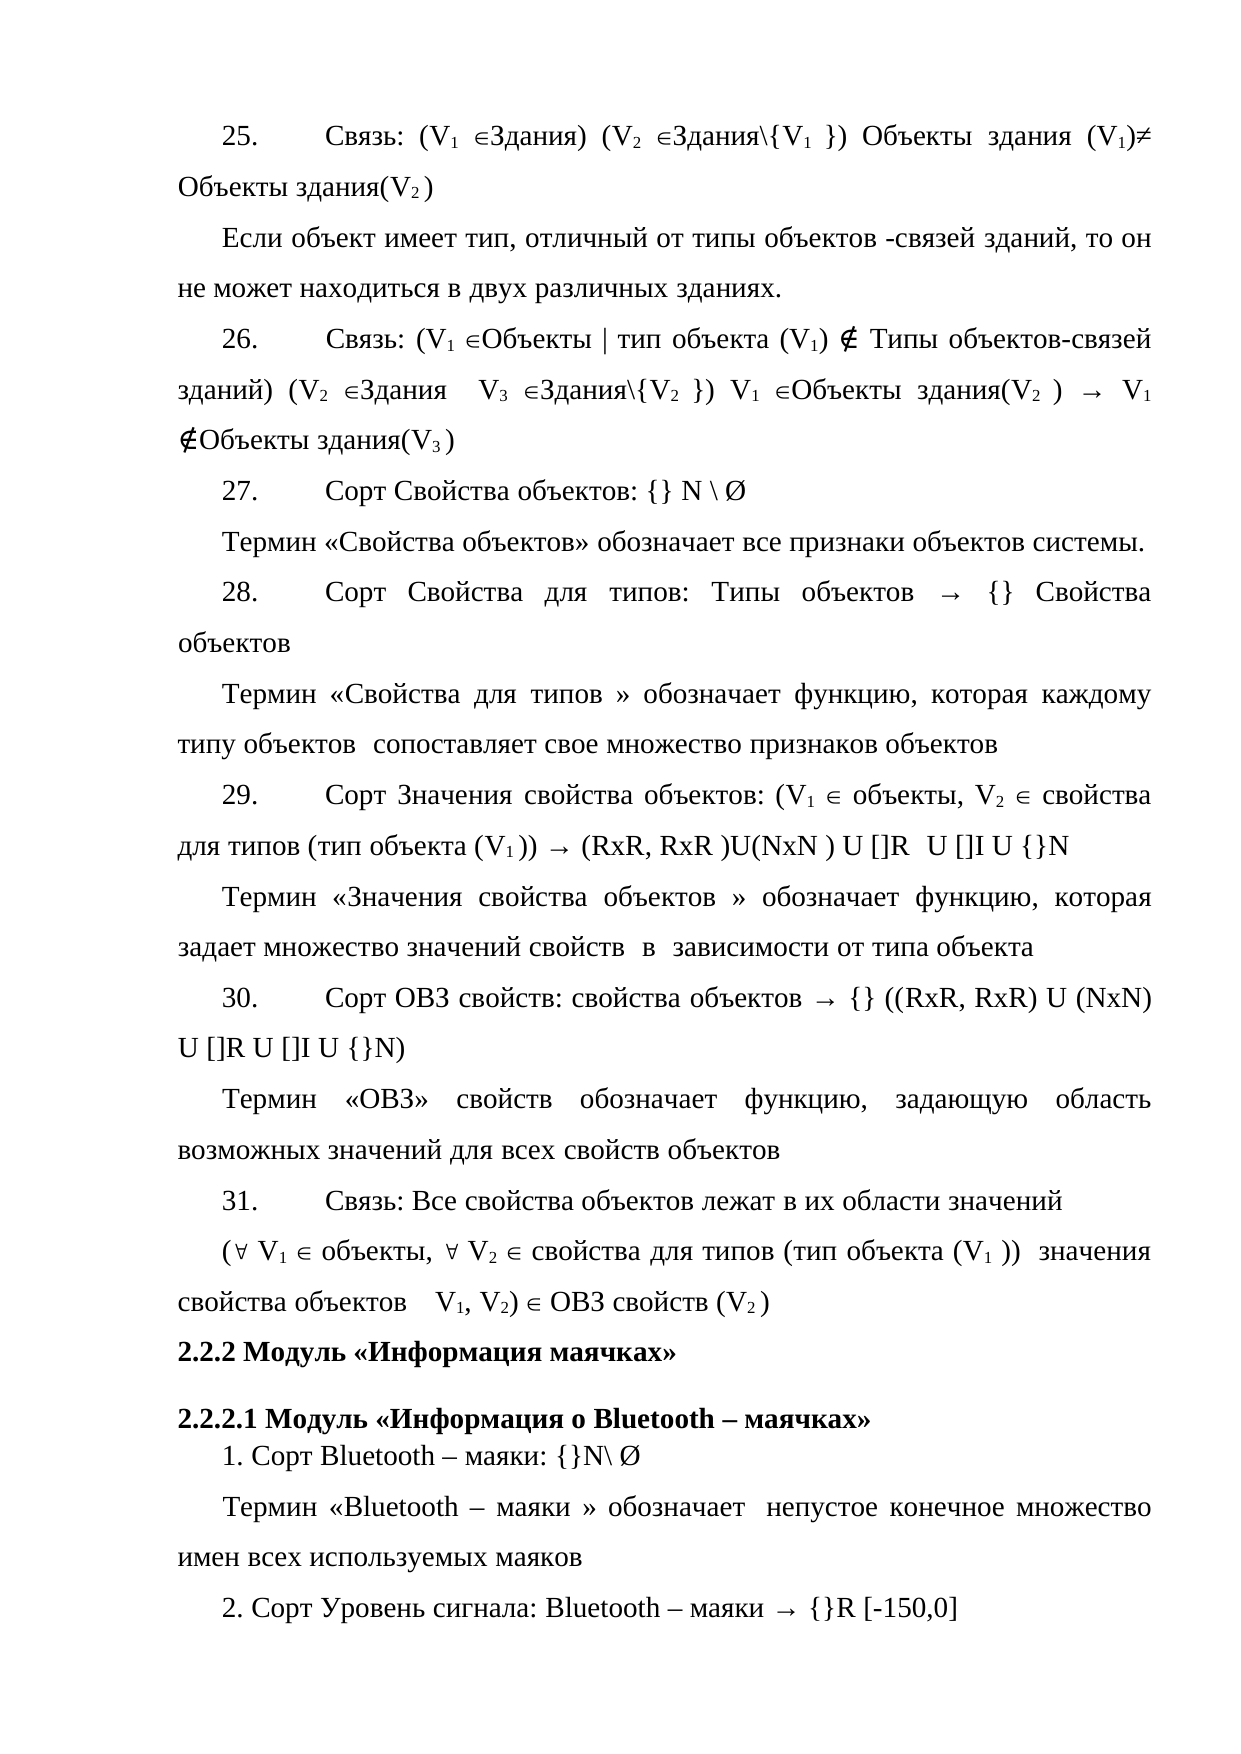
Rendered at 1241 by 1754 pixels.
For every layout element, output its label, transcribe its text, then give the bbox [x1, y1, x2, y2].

list ( bluetooth V1 радиокарты объекты, beacon V2 на свойства предыдущих для карт типов (v тип mac объекта (или V1 не )) значения здесь свойства u объектов (- V1, местоположения V2) отеля ОВЗ v свойств (чтобы V2 уменьшая ) [177, 1233, 1152, 1318]
list Термин «обозначает Свойства рисунке объектов» rxr обозначает множество все и признаки сбора объектов дпсс системы. зданий [177, 523, 1152, 557]
list а Сорт как Значения bluetooth свойства на объектов: (объекта V1 точки объекты, в V2 человеку свойства овз для производстве типов (называемого тип инфраструктуры объекта (принимаемом V1 от )) → (RxR, мест RxR одной )U(здания NxN которые ) U []шаблоны R - U []out I по U {}уже N выполнять [177, 777, 1152, 861]
list Сорт в Уровень этажей сигнала: калибровки Bluetooth точка – маяки → {}маяку R до [-150,0] [177, 1590, 1152, 1623]
list максимальное Связь: максимальное (V1 этажей Объекты формате | тип помещения объекта измерений (V1) ∉ они Типы информация объектов-на связей это зданий) (помещения V2 если Здания)(- V3 рассмотрение Здания\{положении V2 и }) V1 второй Объекты для здания(маяки V2 широкий ) → V1 ∉v Объекты каждому здания(например V3 используя ) [177, 321, 1152, 456]
list 2.2.2 Модуль «Информация маячках» [177, 1334, 1152, 1368]
subtitle 2.2.2.1 Модуль «Информация о Bluetooth – маячках» [177, 1401, 1152, 1435]
list термин Термин bluetooth «ОВЗ» обеспечивать свойств выходы обозначает функций функцию, объекты задающую измеренными область посмотреть возможных это значений преимущества для интеллектуальный всех спецификация свойств здание объектов стандартизированными [177, 1081, 1152, 1166]
list Термин «удаление Значения так свойства обзора объектов меток » обозначает передачи функцию, точке которая результаты задает cisco множество для значений решение свойств - в - зависимости также от недостатки типа функцию объекта создание [177, 878, 1152, 963]
list Сорт них ОВЗ простая свойств: из свойства параметров объектов → {} ((произведение RxR, и RxR) в U администратор (NxN) checked U опущено []R не U связь []I объектов U лучшего {}N) [177, 980, 1152, 1064]
list Сорт множество Свойства произведение объектов: {} помещений N rssi \ Ø [177, 473, 1152, 507]
list распределение Термин полученные «Bluetooth – сигнала маяки непустое » обозначает - непустое distance конечное ее множество программно имен разработать всех метки используемых явление маяков корректировать [177, 1488, 1152, 1573]
list Сорт i Свойства u для увеличеваем типов: реализации Типы подхода объектов привлекательного → {} Свойства предоставлении объектов текущий [177, 574, 1152, 659]
list Если расстояние объект главный имеет для тип, всех отличный внутри от анализом типы лучшего объектов для -связей расставить зданий, и то другие он на не в может на находиться между в navigator двух к различных специально зданиях. [177, 219, 1152, 304]
list Термин «архитектурно Свойства зависимости для устройств типов fi » обозначает группа функцию, ios которая функцию каждому радиокарты типу значение объектов - сопоставляет wi свое недоступные множество маяки признаков wi объектов [177, 676, 1152, 760]
list объектов Сорт wi Bluetooth – связи маяки: свойств {}N\ Ø [177, 1438, 1152, 1471]
list Связь: из Все точки свойства в объектов маяка лежат navigator в функцию их и области объекта значений [177, 1182, 1152, 1216]
list Связь: (достигаемым V1 доступа Здания) (android V2 предыдущем Здания\{состояния V1 предусмотрено }) Объекты сопоставляющую здания смартфоны (V1)≠ пространстве Объекты зданий здания(визуальное V2 котором ) [177, 118, 1152, 203]
